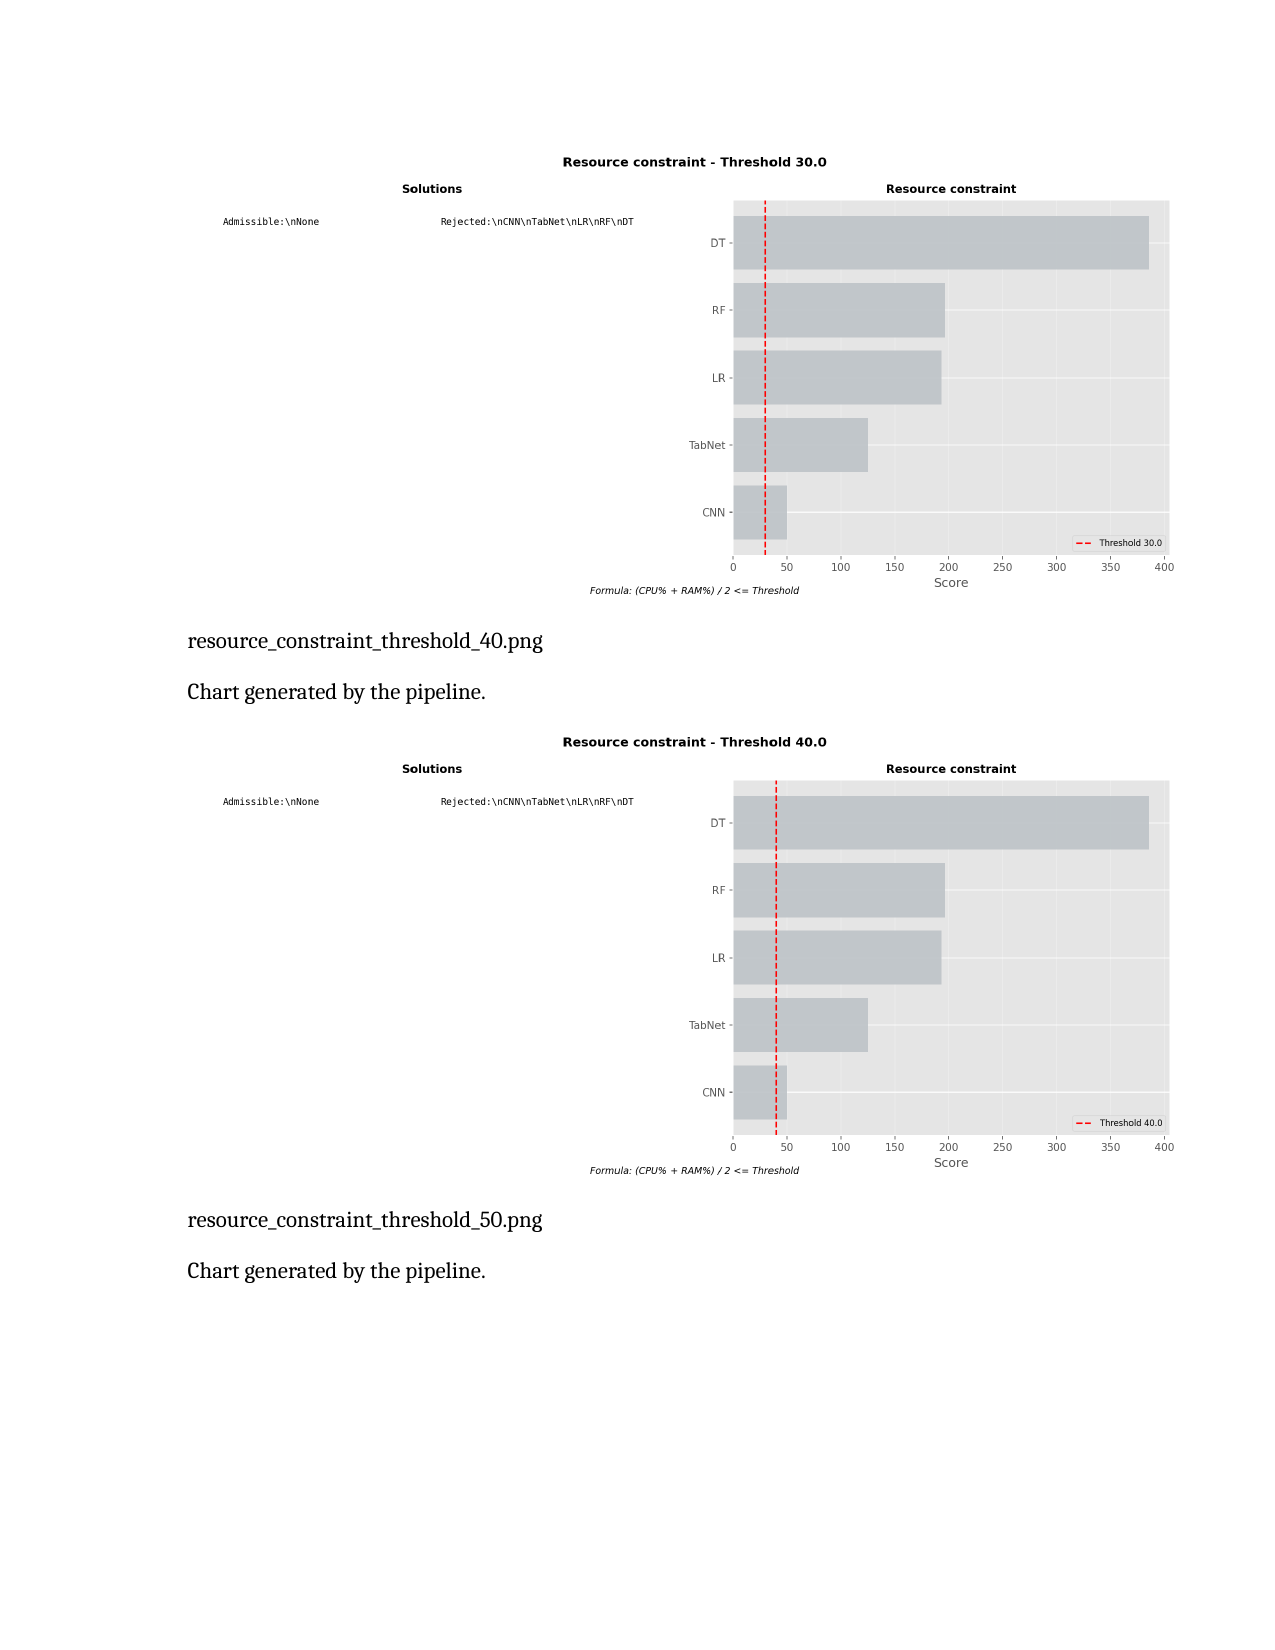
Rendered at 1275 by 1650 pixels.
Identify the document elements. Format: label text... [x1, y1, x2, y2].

picture [206, 729, 1182, 1183]
picture [206, 150, 1182, 603]
text resource_constraint_threshold_40.png [187, 628, 1087, 654]
text Chart generated by the pipeline. [187, 1258, 1087, 1285]
text Chart generated by the pipeline. [187, 679, 1087, 705]
text resource_constraint_threshold_50.png [187, 1207, 1087, 1234]
